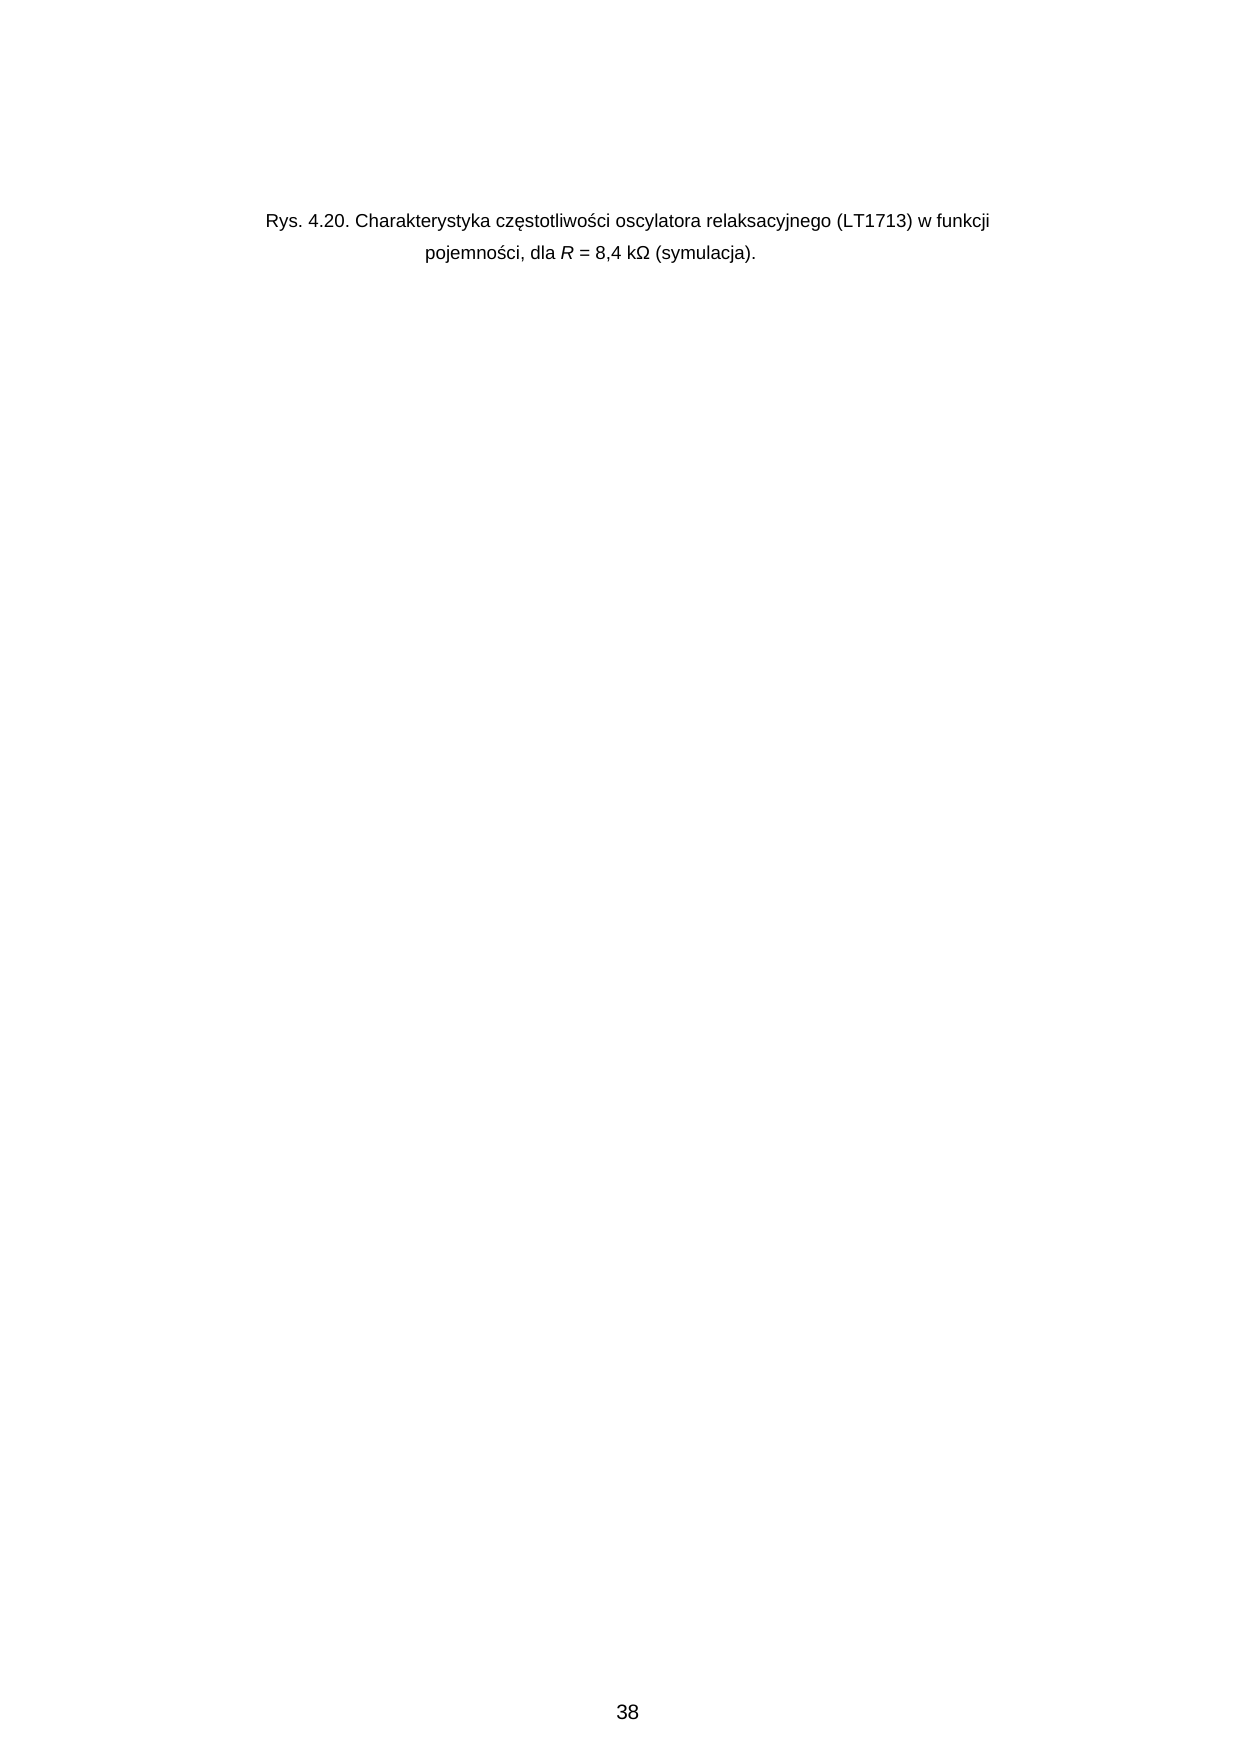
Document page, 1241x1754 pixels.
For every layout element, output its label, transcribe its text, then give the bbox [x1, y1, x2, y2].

subtitle Rys. 4.9. Charakterystyka częstotliwości oscylatora relaksacyjnego (LT1713) w funkcji pojemności, dla R = 8,4 kΩ (symulacja). [148, 210, 1033, 264]
